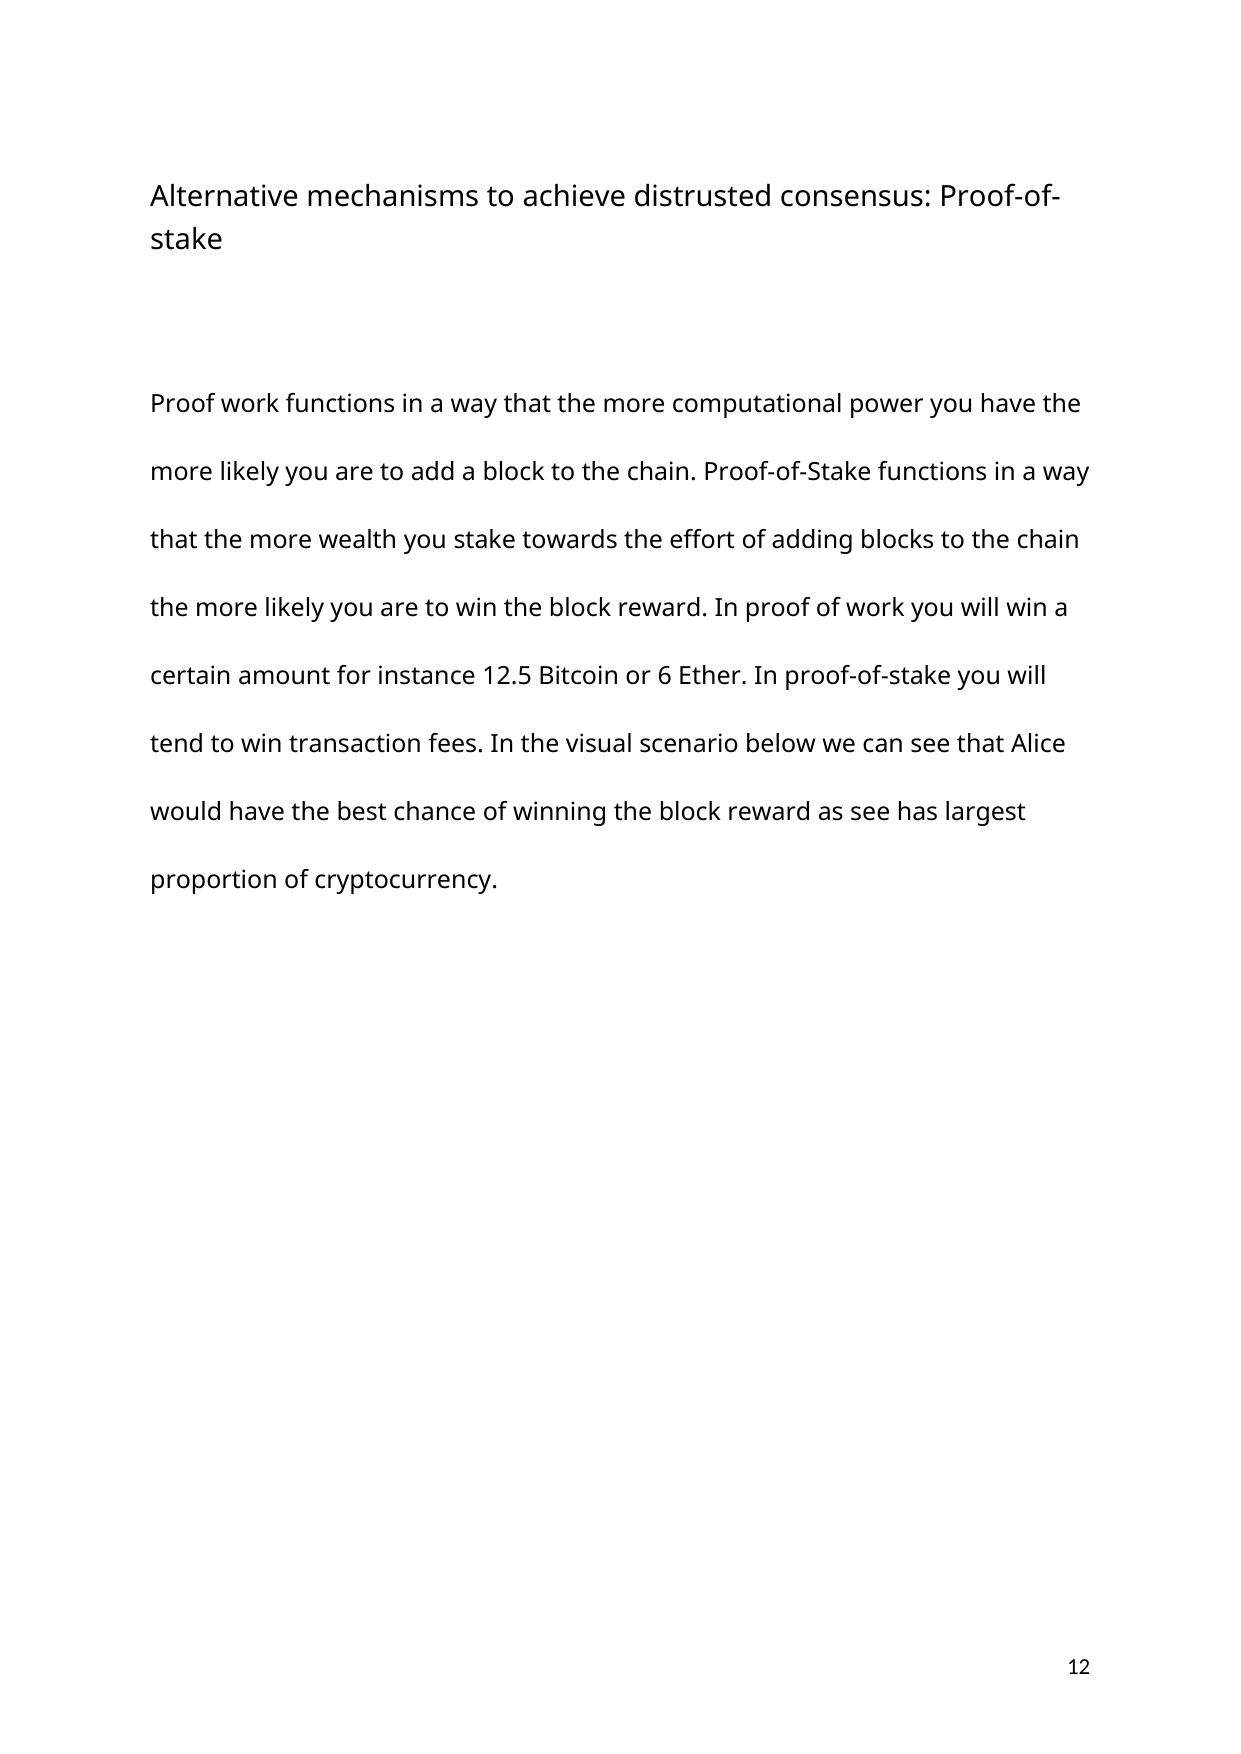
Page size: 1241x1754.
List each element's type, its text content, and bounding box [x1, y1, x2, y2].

text Alternative mechanisms to achieve distrusted consensus: Proof-of-stake [150, 175, 1090, 258]
text Proof work functions in a way that the more computational power you have the more likely you are to add a block to the chain. Proof-of-Stake functions in a way that the more wealth you stake towards the effort of adding blocks to the chain the more likely you are to win the block reward. In proof of work you will win a certain amount for instance 12.5 Bitcoin or 6 Ether. In proof-of-stake you will tend to win transaction fees. In the visual scenario below we can see that Alice would have the best chance of winning the block reward as see has largest proportion of cryptocurrency. [150, 385, 1090, 896]
